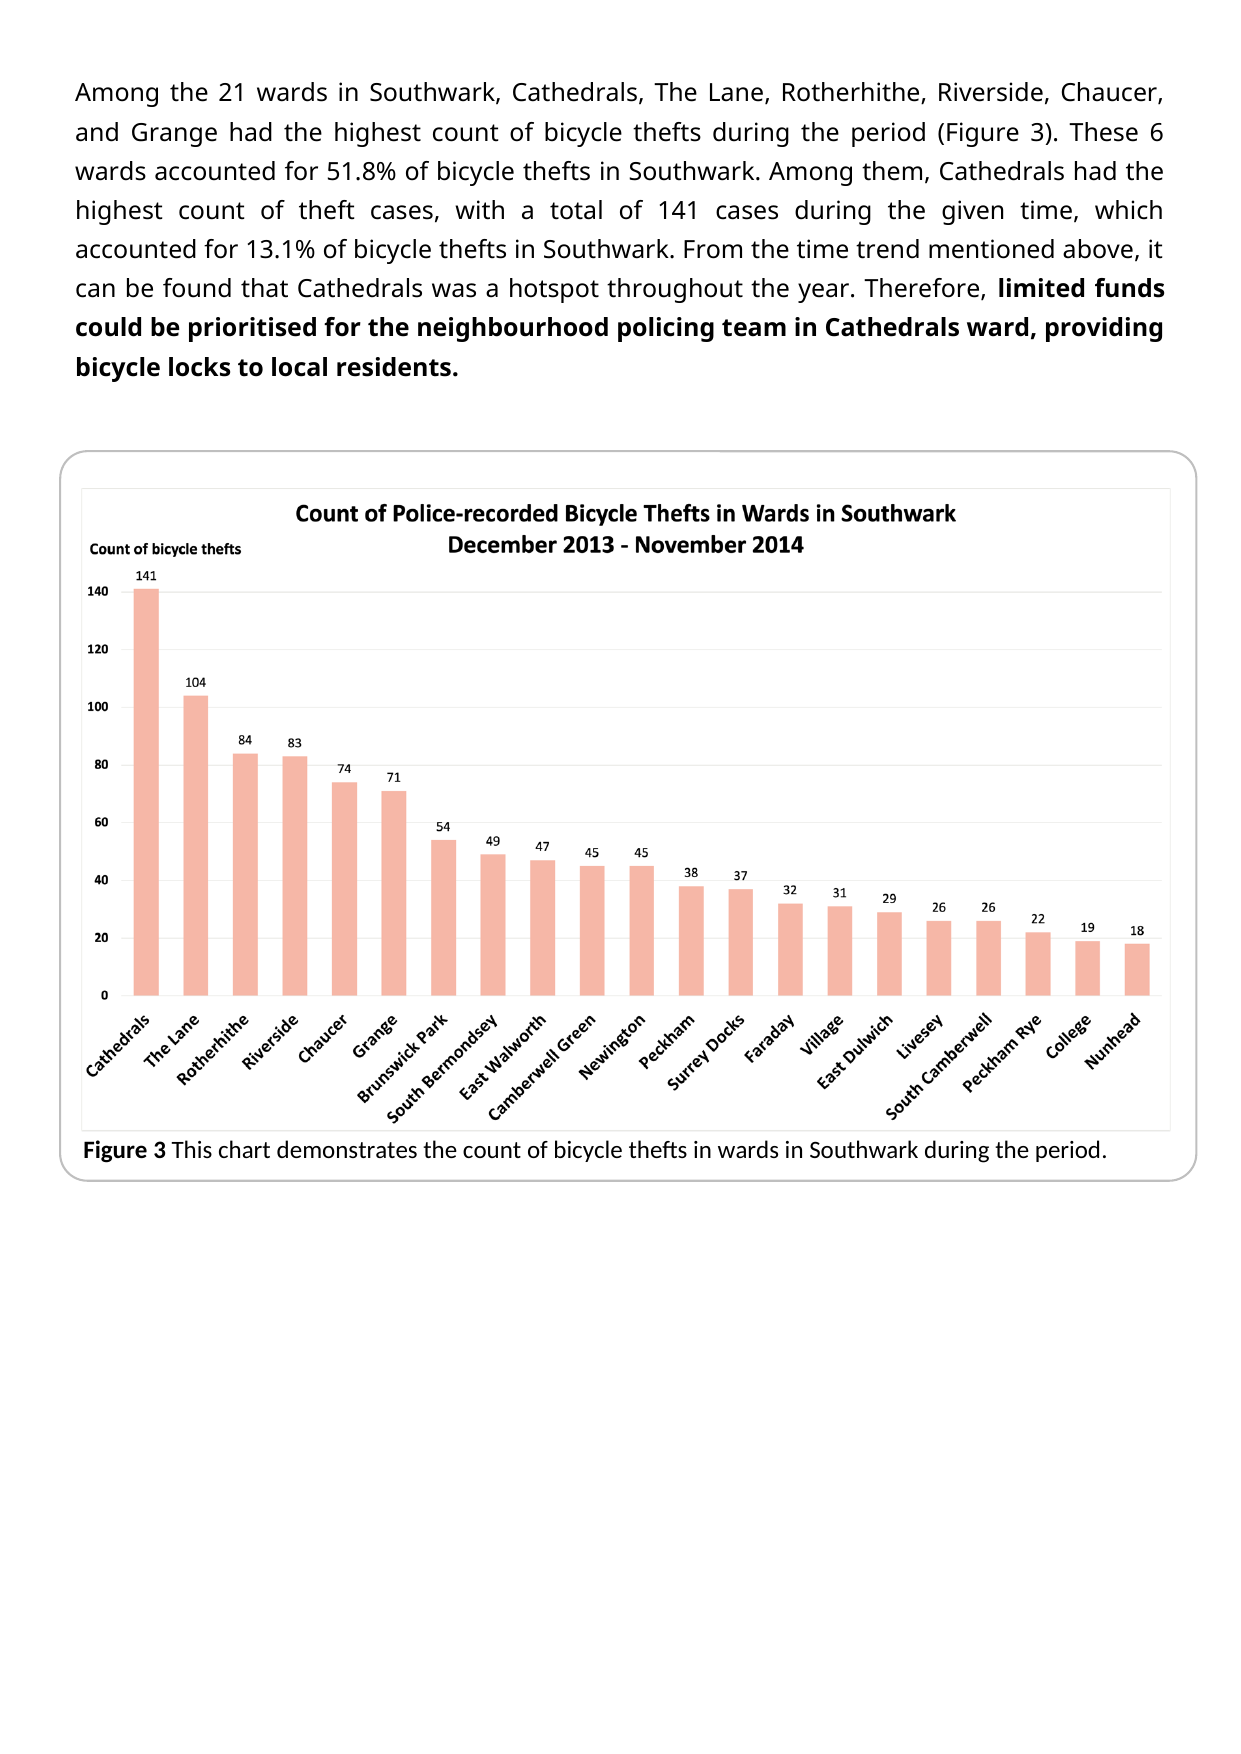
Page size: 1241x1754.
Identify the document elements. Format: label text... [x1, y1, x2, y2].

picture [81, 488, 1172, 1132]
text Among the 21 wards in Southwark, Cathedrals, The Lane, Rotherhithe, Riverside, Chaucer, and Grange had the highest count of bicycle thefts during the period (Figure 3). These 6 wards accounted for 51.8% of bicycle thefts in Southwark. Among them, Cathedrals had the highest count of theft cases, with a total of 141 cases during the given time, which accounted for 13.1% of bicycle thefts in Southwark. From the time trend mentioned above, it can be found that Cathedrals was a hotspot throughout the year. Therefore, limited funds could be prioritised for the neighbourhood policing team in Cathedrals ward, providing bicycle locks to local residents. [75, 75, 1165, 383]
